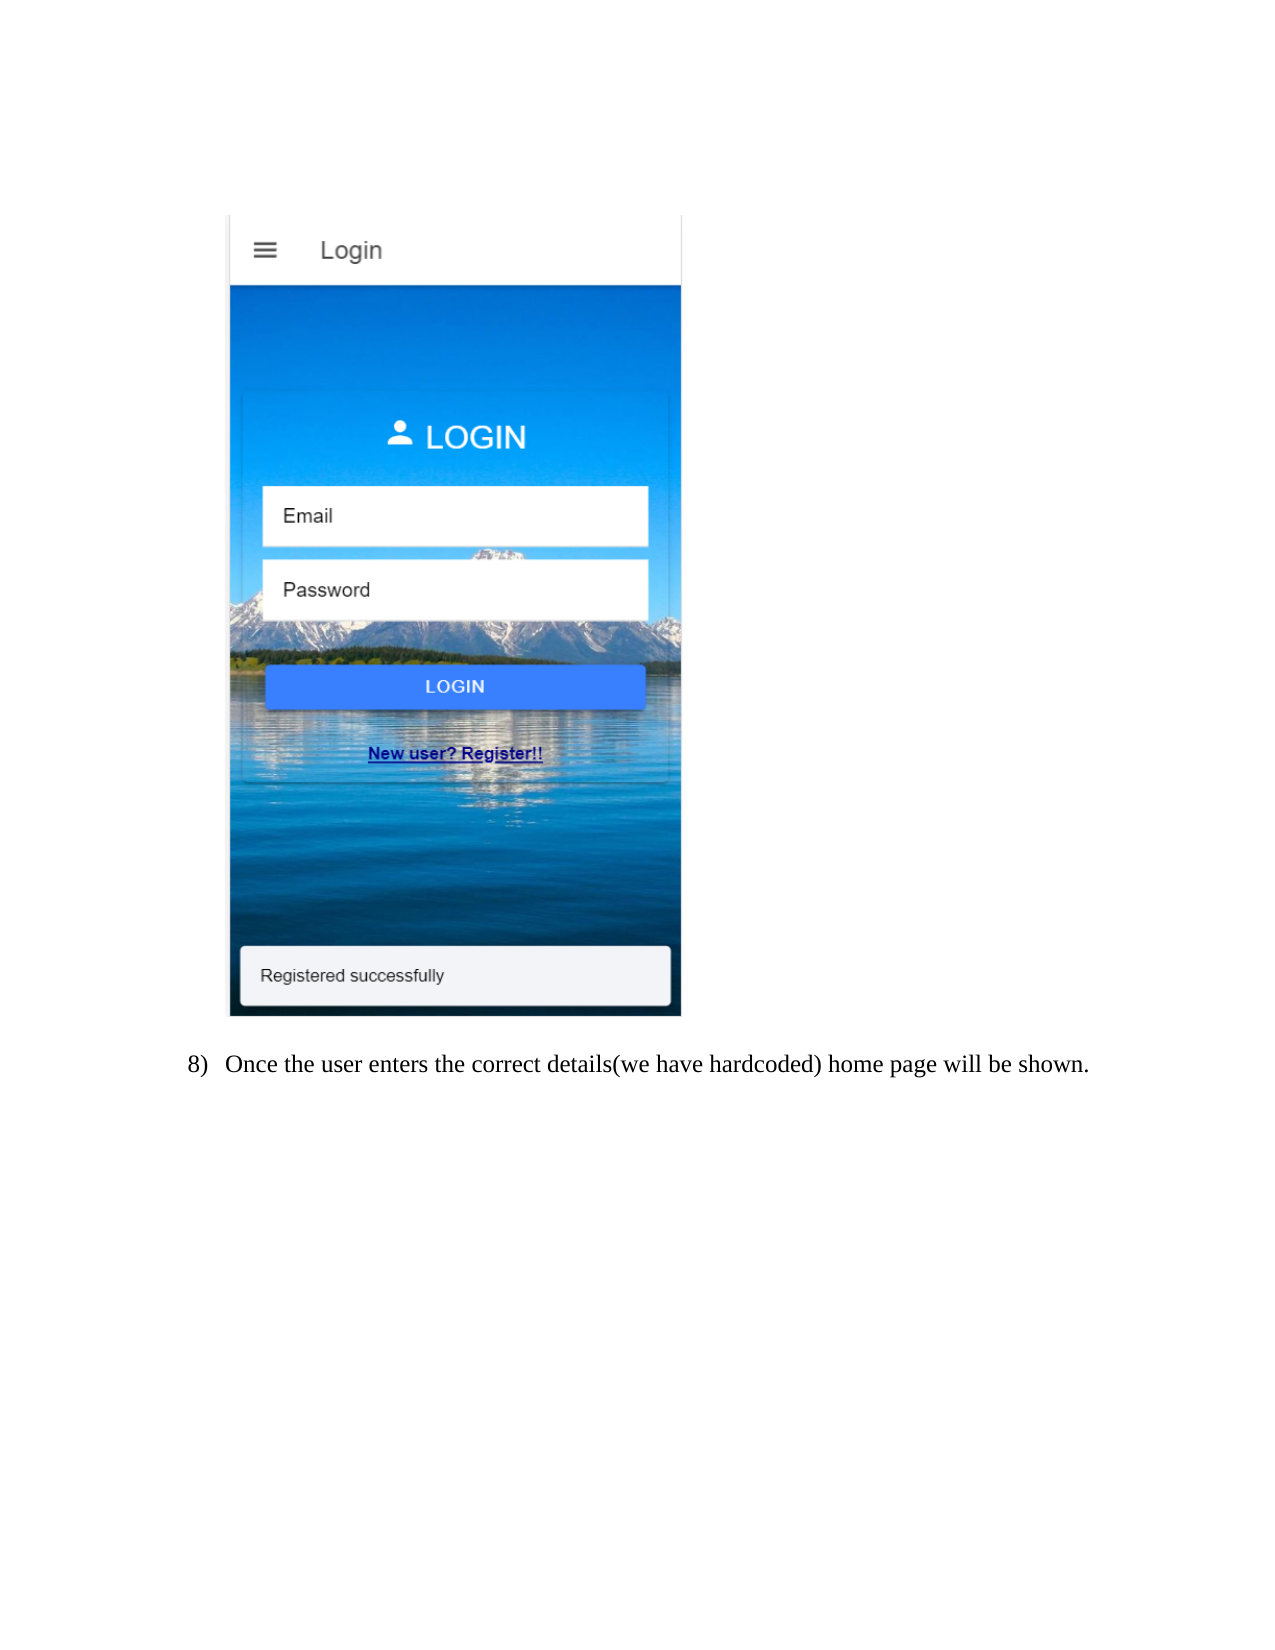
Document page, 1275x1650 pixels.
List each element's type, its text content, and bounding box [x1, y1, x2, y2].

picture [225, 215, 683, 1017]
list Once the user enters the correct details(we have hardcoded) home page will be shown. [187, 1049, 1125, 1078]
